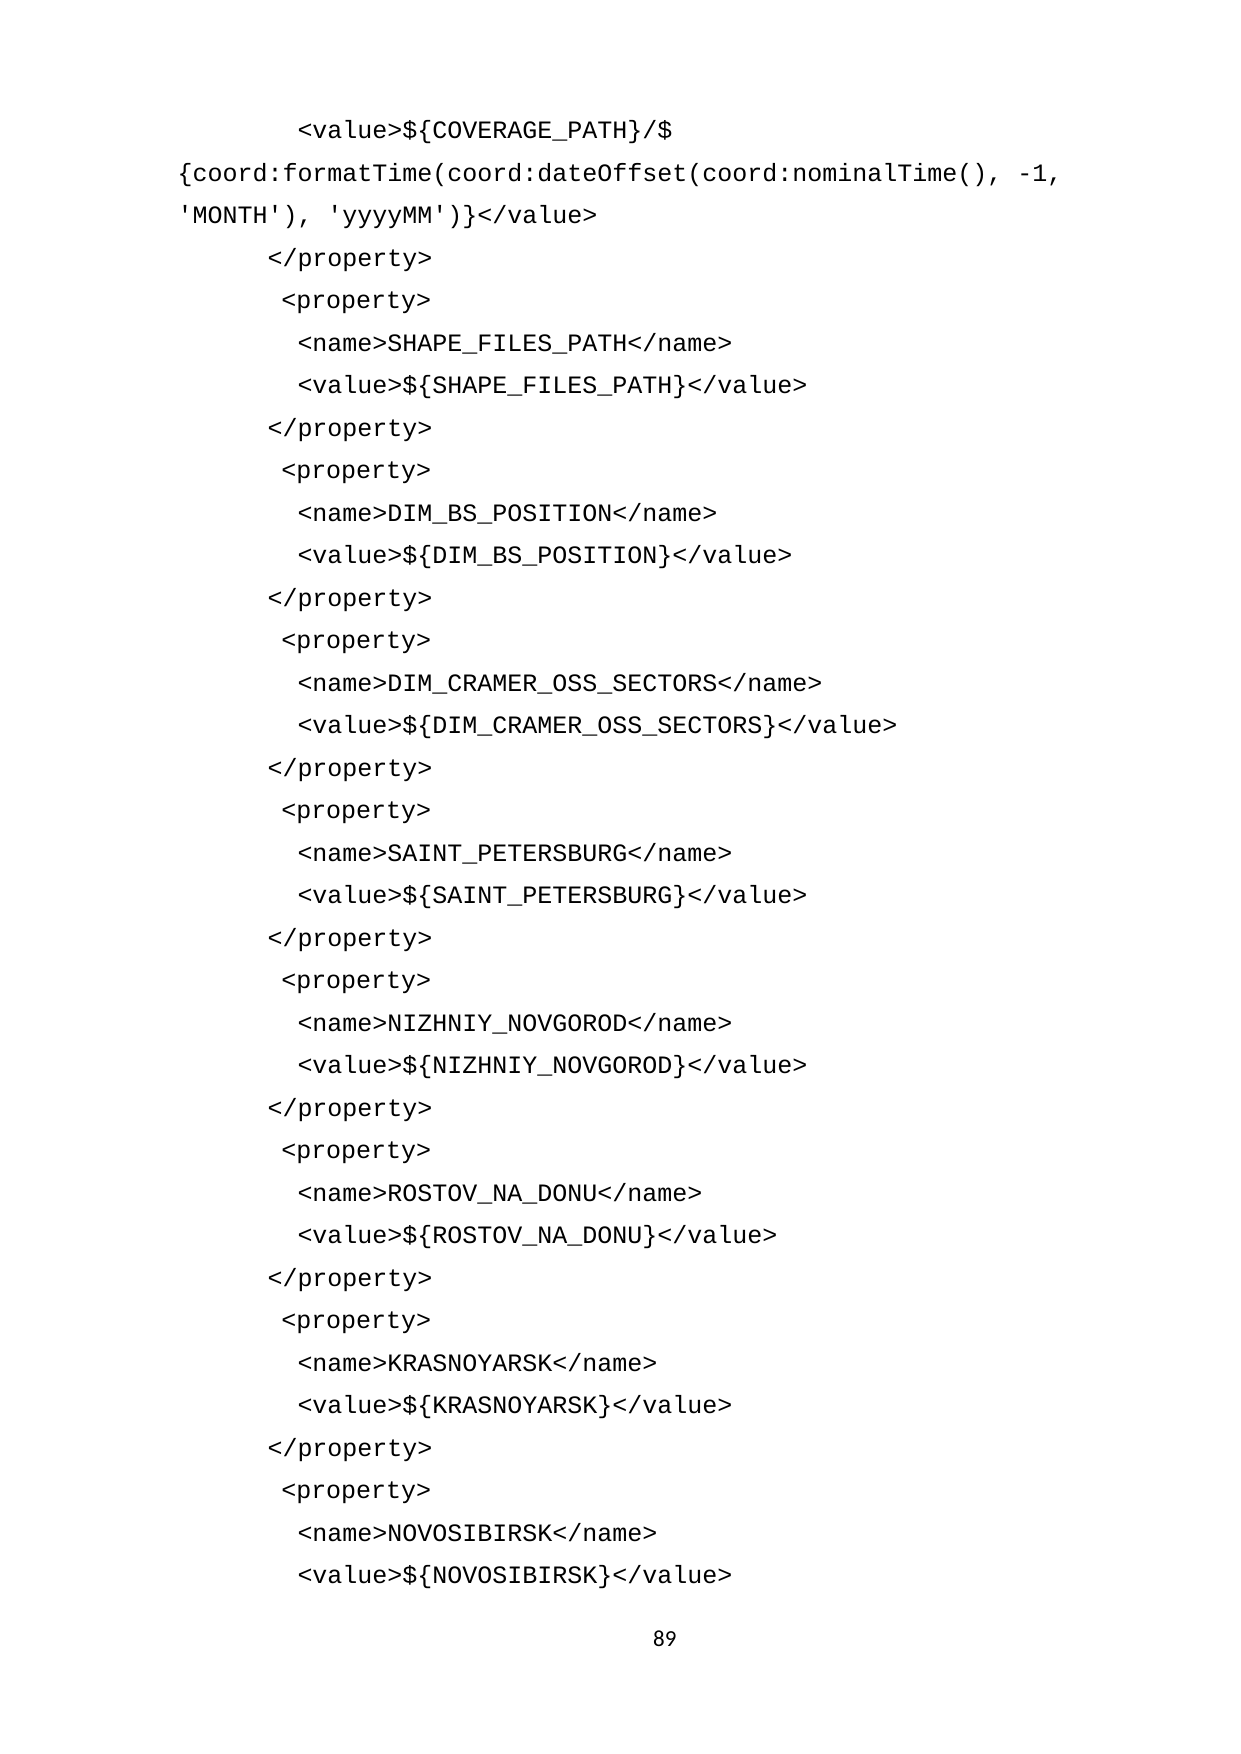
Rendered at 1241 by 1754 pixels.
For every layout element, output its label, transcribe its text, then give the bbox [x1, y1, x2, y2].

text <property> [177, 1478, 1152, 1506]
text </property> [177, 246, 1152, 274]
text <value>${DIM_CRAMER_OSS_SECTORS}</value> [177, 713, 1152, 741]
text </property> [177, 416, 1152, 444]
text <value>${SAINT_PETERSBURG}</value> [177, 883, 1152, 911]
text <property> [177, 1138, 1152, 1166]
text <name>DIM_CRAMER_OSS_SECTORS</name> [177, 671, 1152, 699]
text </property> [177, 756, 1152, 784]
text <value>${SHAPE_FILES_PATH}</value> [177, 373, 1152, 401]
text </property> [177, 926, 1152, 954]
text </property> [177, 1266, 1152, 1294]
text <name>KRASNOYARSK</name> [177, 1351, 1152, 1379]
text <name>DIM_BS_POSITION</name> [177, 501, 1152, 529]
text <property> [177, 968, 1152, 996]
text <name>SHAPE_FILES_PATH</name> [177, 331, 1152, 359]
text <name>NIZHNIY_NOVGOROD</name> [177, 1011, 1152, 1039]
text <value>${ROSTOV_NA_DONU}</value> [177, 1223, 1152, 1251]
text <value>${DIM_BS_POSITION}</value> [177, 543, 1152, 571]
text <name>ROSTOV_NA_DONU</name> [177, 1181, 1152, 1209]
text <name>NOVOSIBIRSK</name> [177, 1521, 1152, 1549]
text <value>${KRASNOYARSK}</value> [177, 1393, 1152, 1421]
text <value>${NOVOSIBIRSK}</value> [177, 1563, 1152, 1591]
text <property> [177, 1308, 1152, 1336]
text <property> [177, 288, 1152, 316]
text <property> [177, 458, 1152, 486]
text <property> [177, 798, 1152, 826]
text <value>${COVERAGE_PATH}/${coord:formatTime(coord:dateOffset(coord:nominalTime(), -1, 'MONTH'), 'yyyyMM')}</value> [177, 118, 1152, 231]
text <property> [177, 628, 1152, 656]
text </property> [177, 586, 1152, 614]
text </property> [177, 1436, 1152, 1464]
text </property> [177, 1096, 1152, 1124]
text <value>${NIZHNIY_NOVGOROD}</value> [177, 1053, 1152, 1081]
text <name>SAINT_PETERSBURG</name> [177, 841, 1152, 869]
